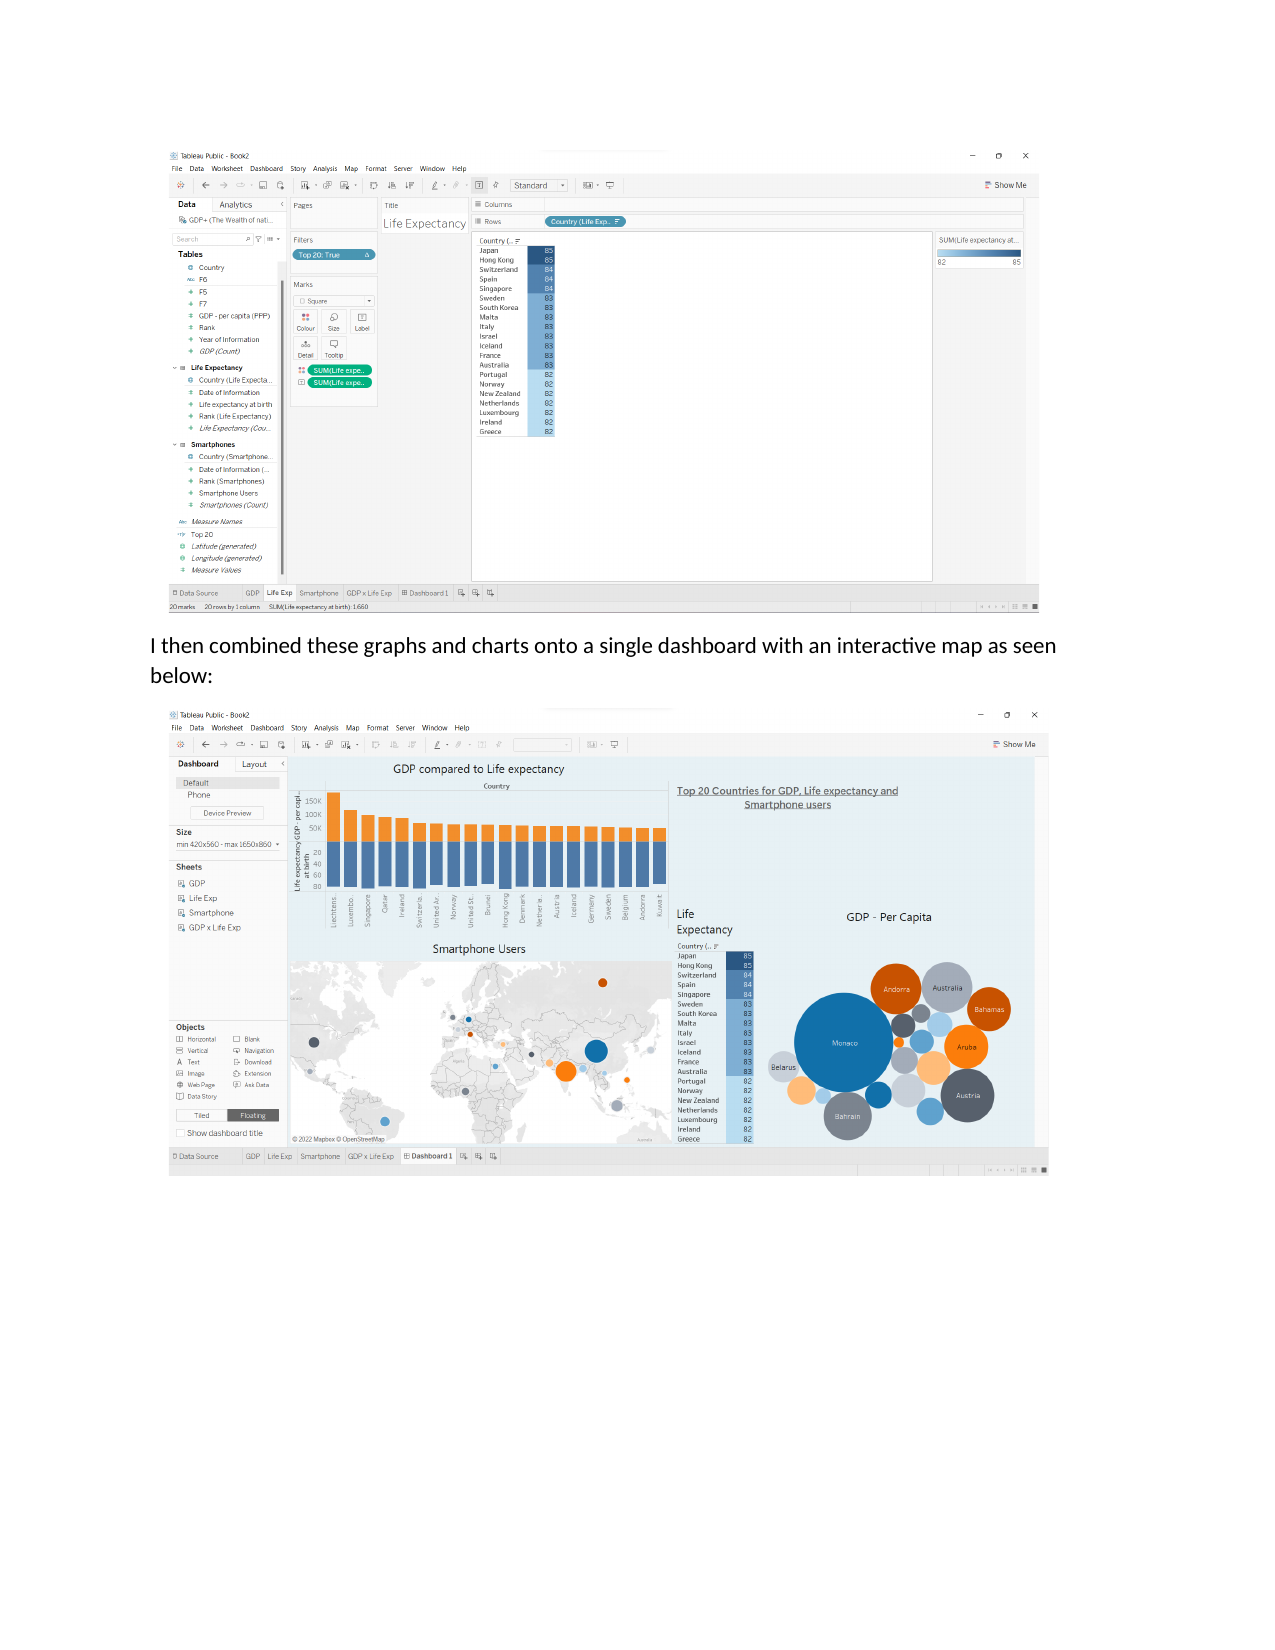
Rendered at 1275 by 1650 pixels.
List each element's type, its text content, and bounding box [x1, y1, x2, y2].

text I then combined these graphs and charts onto a single dashboard with an interactive map as seen below: [150, 631, 1125, 689]
